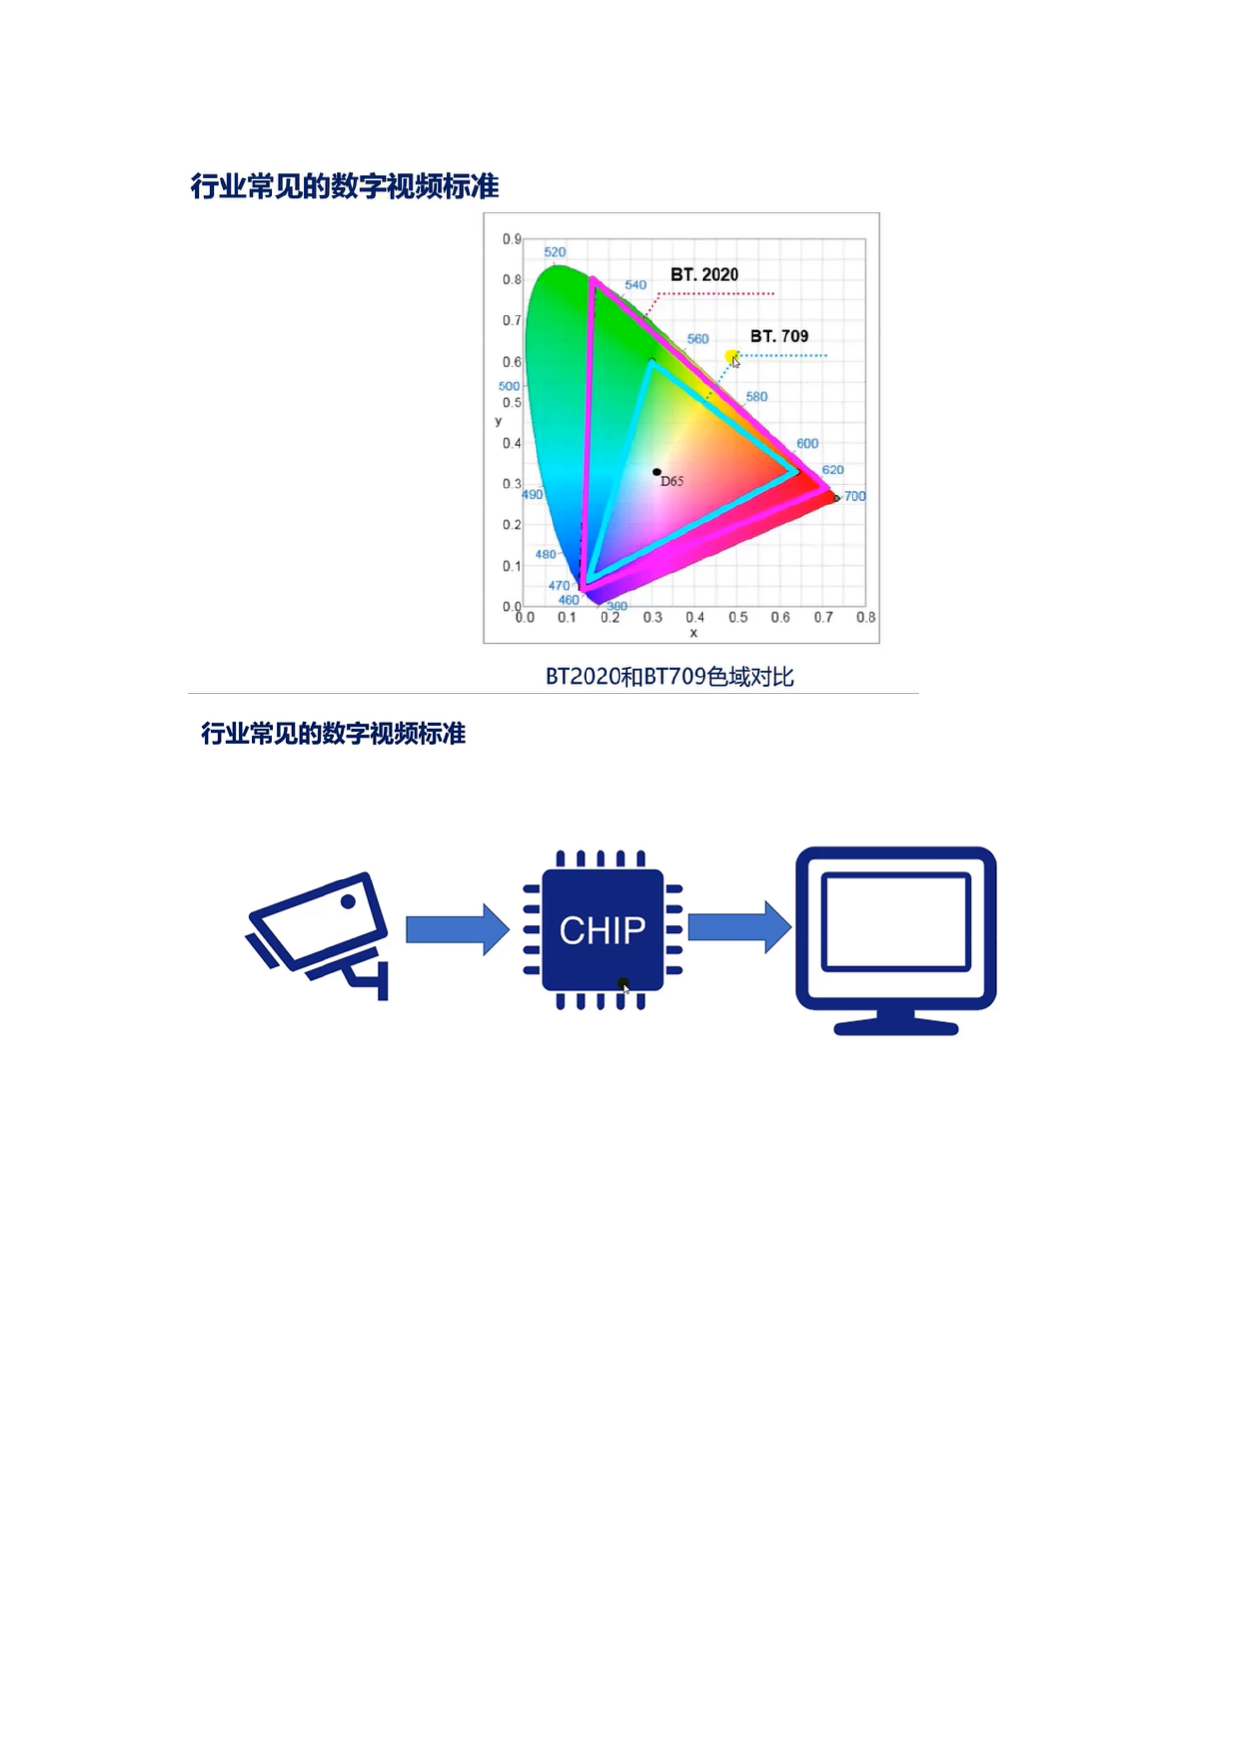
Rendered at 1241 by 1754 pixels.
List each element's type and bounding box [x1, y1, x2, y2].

picture [187, 162, 919, 694]
picture [187, 714, 1011, 1045]
